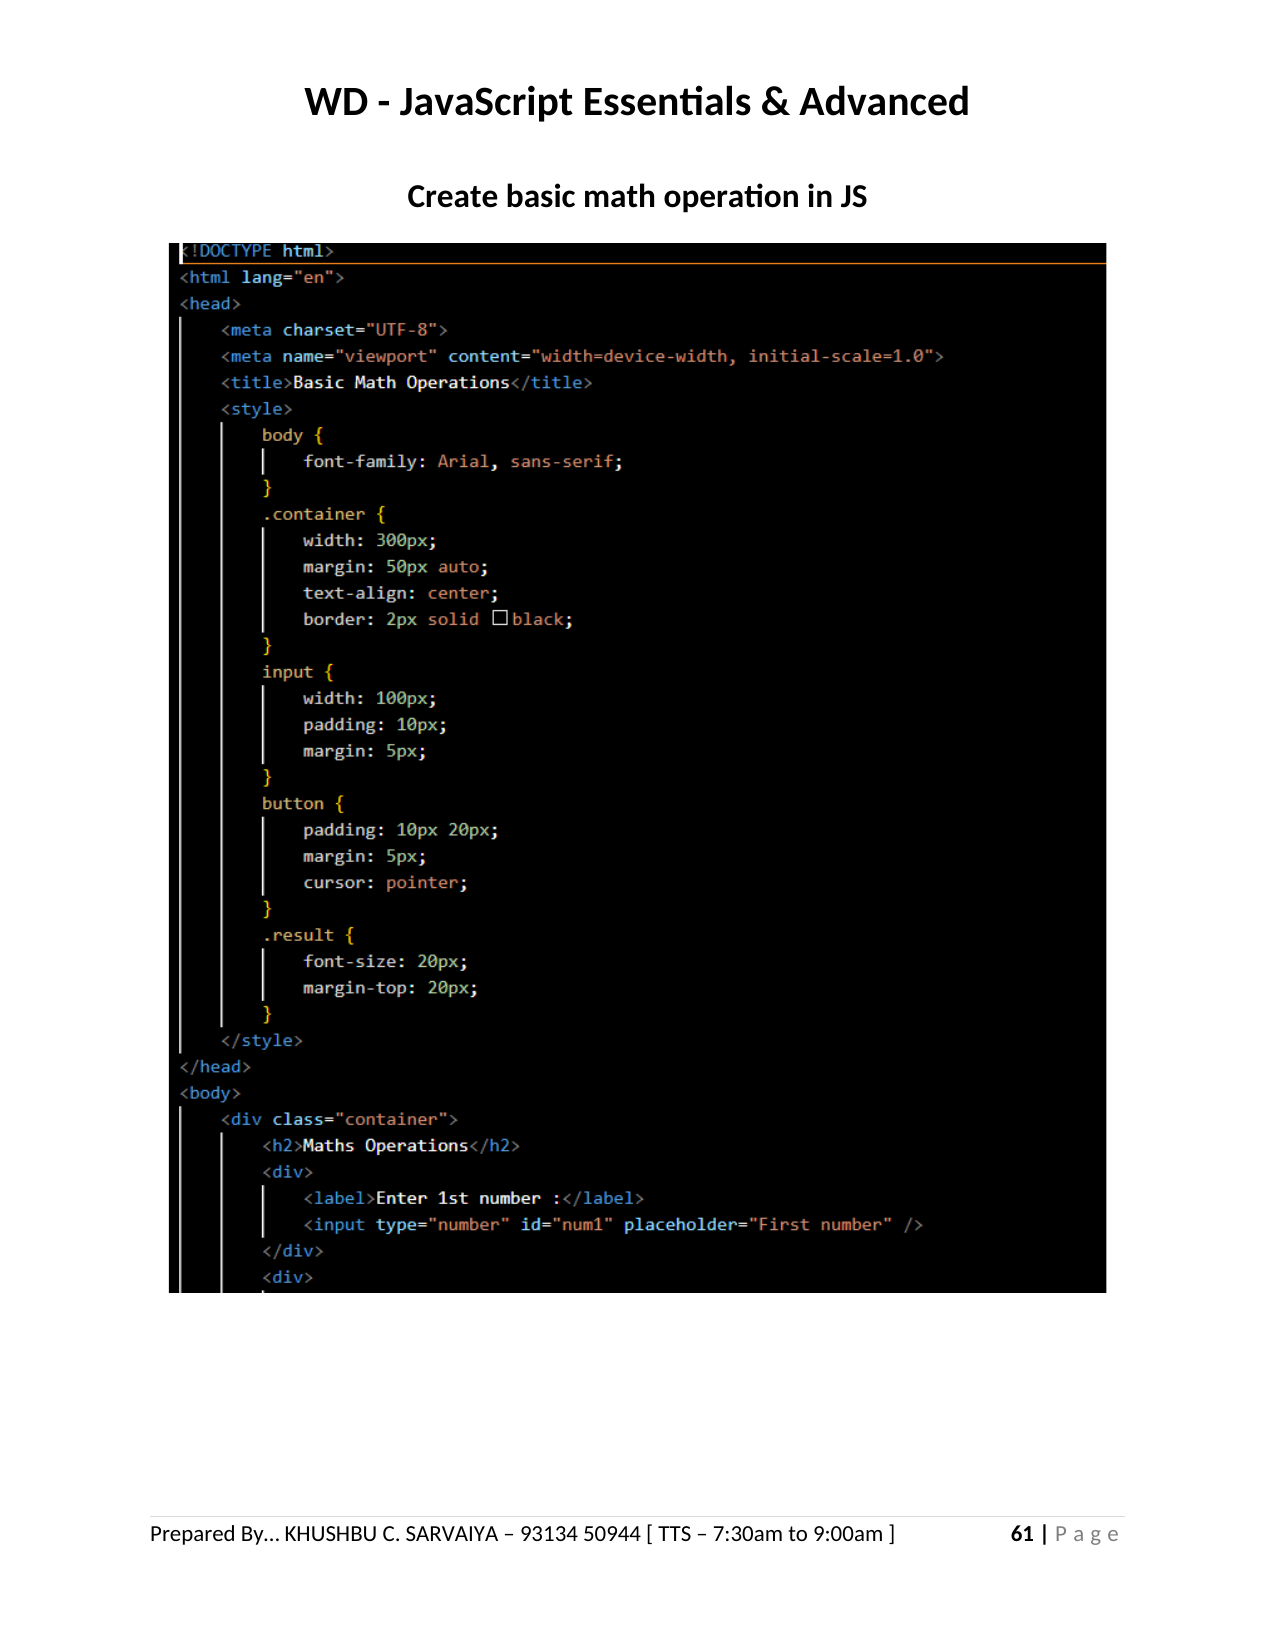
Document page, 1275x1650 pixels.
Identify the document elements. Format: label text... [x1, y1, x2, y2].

picture [168, 243, 1107, 1293]
